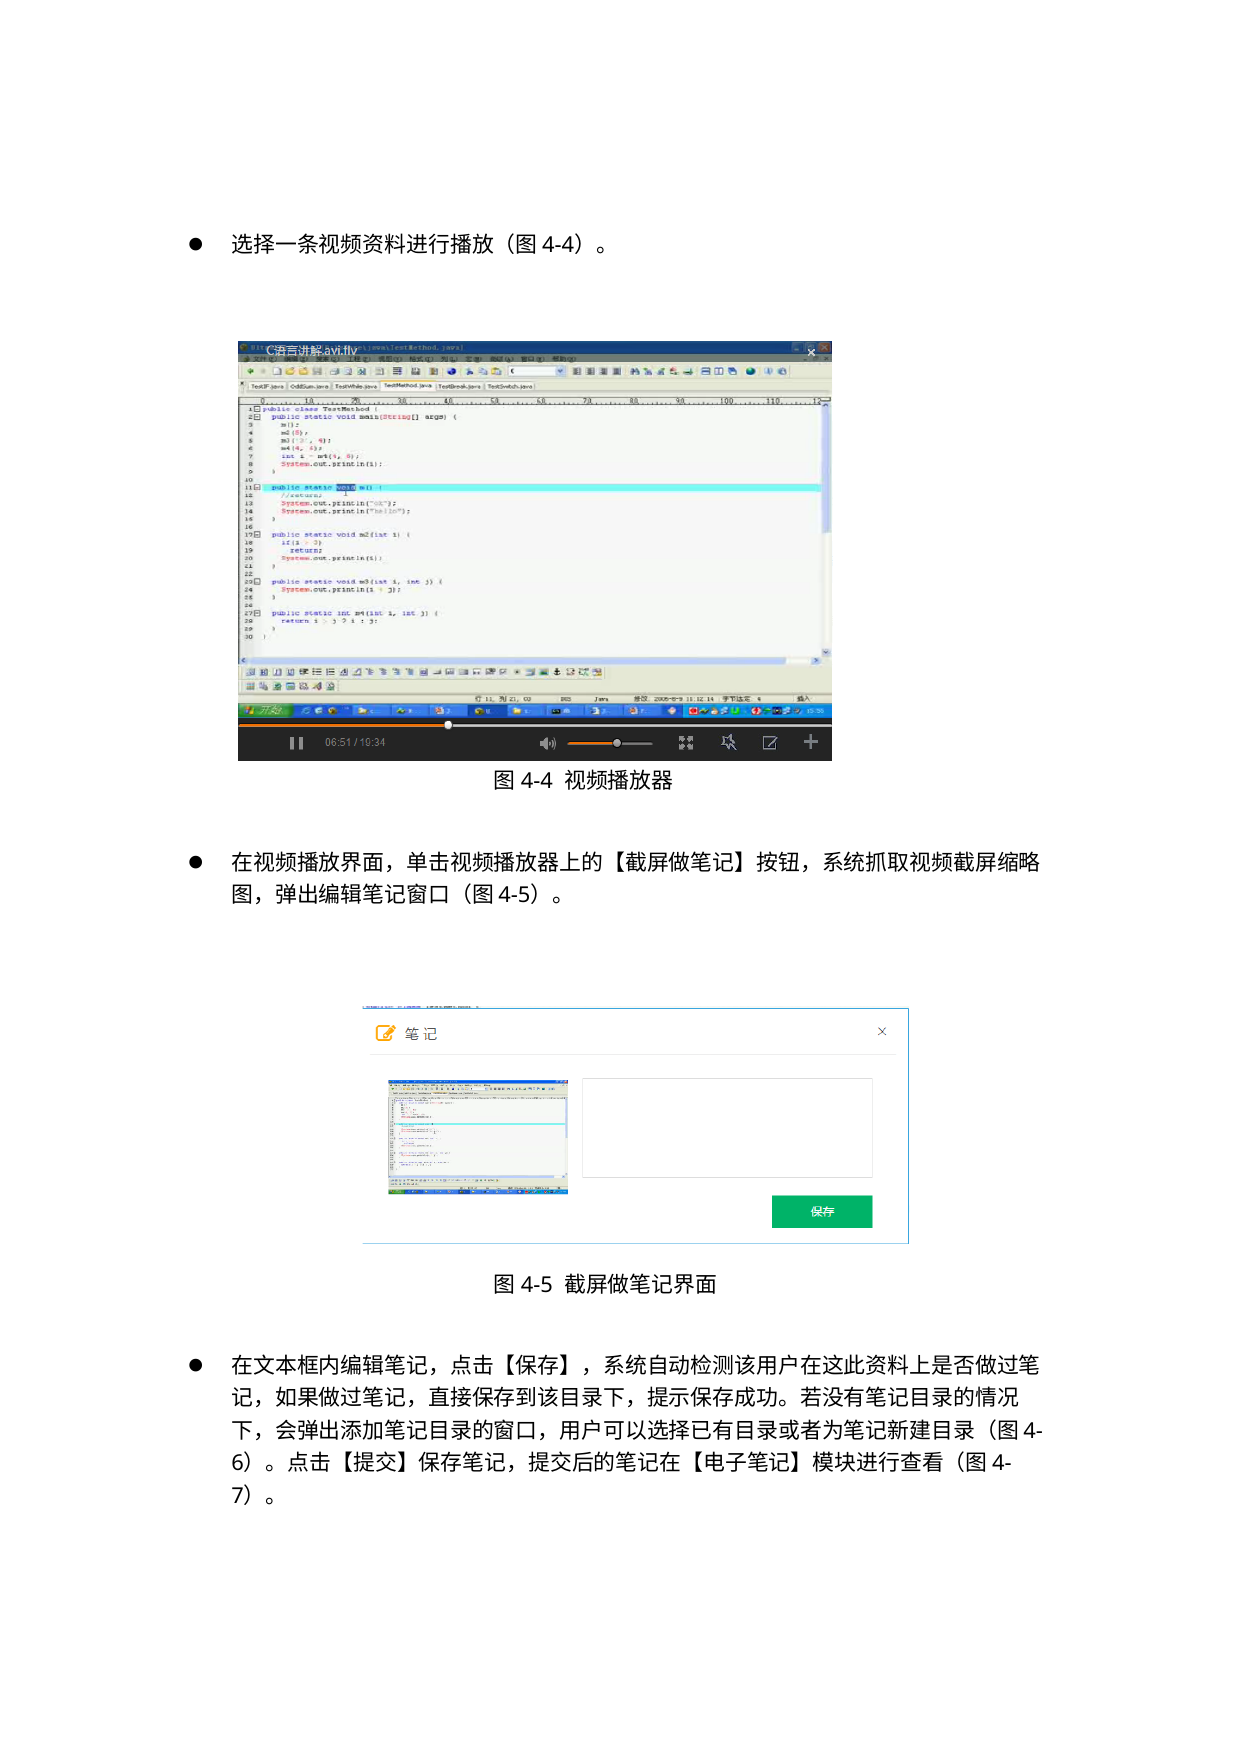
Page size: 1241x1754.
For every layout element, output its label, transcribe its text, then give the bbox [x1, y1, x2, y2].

text 图 4-5 截屏做笔记界面 [450, 1267, 1053, 1299]
list 在视频播放界面，单击视频播放器上的【截屏做笔记】按钮，系统抓取视频截屏缩略图，弹出编辑笔记窗口（图4-5）。 [187, 844, 1053, 909]
list 在文本框内编辑笔记，点击【保存】，系统自动检测该用户在这此资料上是否做过笔记，如果做过笔记，直接保存到该目录下，提示保存成功。若没有笔记目录的情况下，会弹出添加笔记目录的窗口，用户可以选择已有目录或者为笔记新建目录（图4-6）。点击【提交】保存笔记，提交后的笔记在【电子笔记】模块进行查看（图4-7）。 [187, 1347, 1053, 1510]
picture [236, 340, 833, 761]
picture [362, 1006, 910, 1244]
list 选择一条视频资料进行播放（图4-4）。 [187, 227, 1053, 259]
text 图 4-4 视频播放器 [450, 763, 1053, 796]
